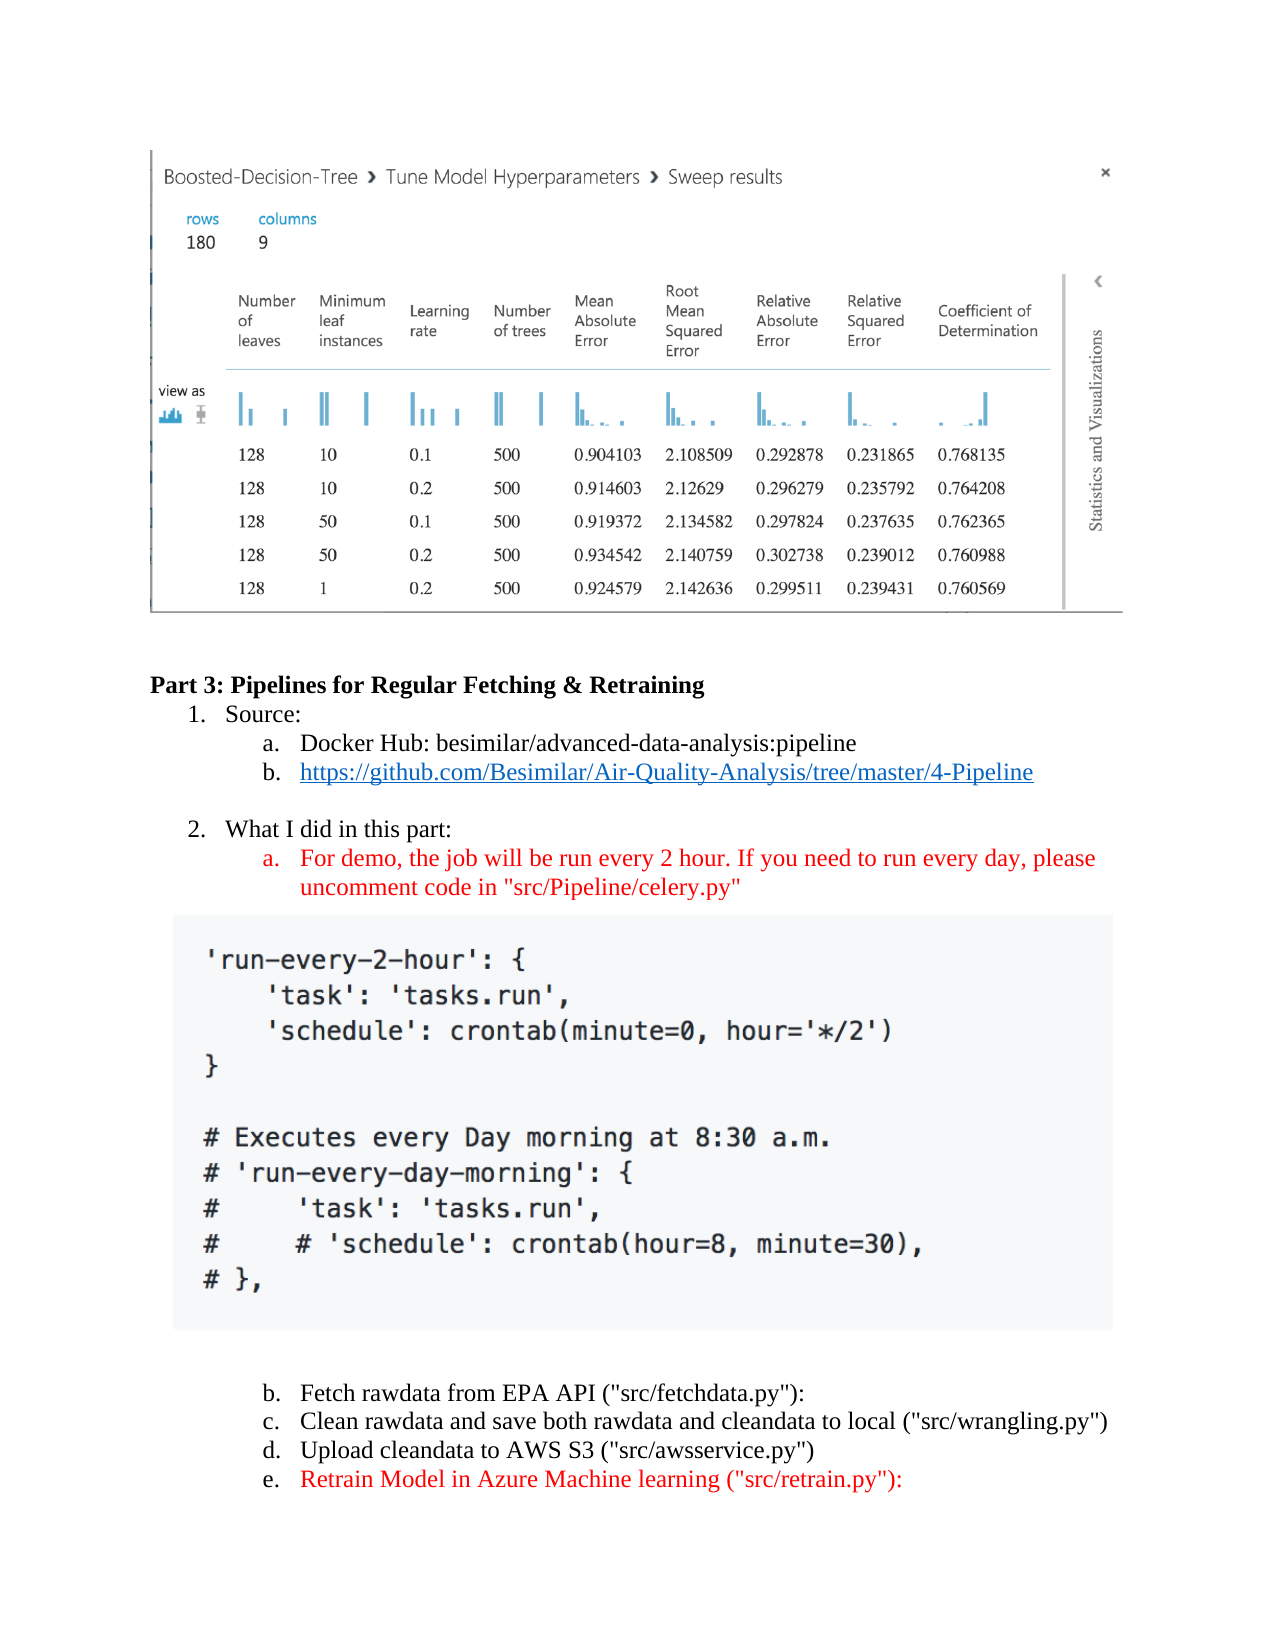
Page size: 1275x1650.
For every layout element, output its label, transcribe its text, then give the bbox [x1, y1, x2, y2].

list Clean rawdata and save both rawdata and cleandata to local ("src/wrangling.py") [262, 1406, 1125, 1435]
list Source: [187, 699, 1125, 728]
list Retrain Model in Azure Machine learning ("src/retrain.py"): [262, 1464, 1125, 1493]
list For demo, the job will be run every 2 hour. If you need to run every day, please uncomment code in "src/Pipeline/celery.py" [262, 843, 1125, 900]
text Part 3: Pipelines for Regular Fetching & Retraining [150, 670, 1125, 699]
list Docker Hub: besimilar/advanced-data-analysis:pipeline [262, 728, 1125, 757]
picture [150, 150, 1123, 613]
picture [150, 900, 1113, 1349]
list What I did in this part: [187, 814, 1125, 843]
list Upload cleandata to AWS S3 ("src/awsservice.py") [262, 1435, 1125, 1464]
list https://github.com/Besimilar/Air-Quality-Analysis/tree/master/4-Pipeline [262, 757, 1125, 785]
list Fetch rawdata from EPA API ("src/fetchdata.py"): [262, 1378, 1125, 1406]
